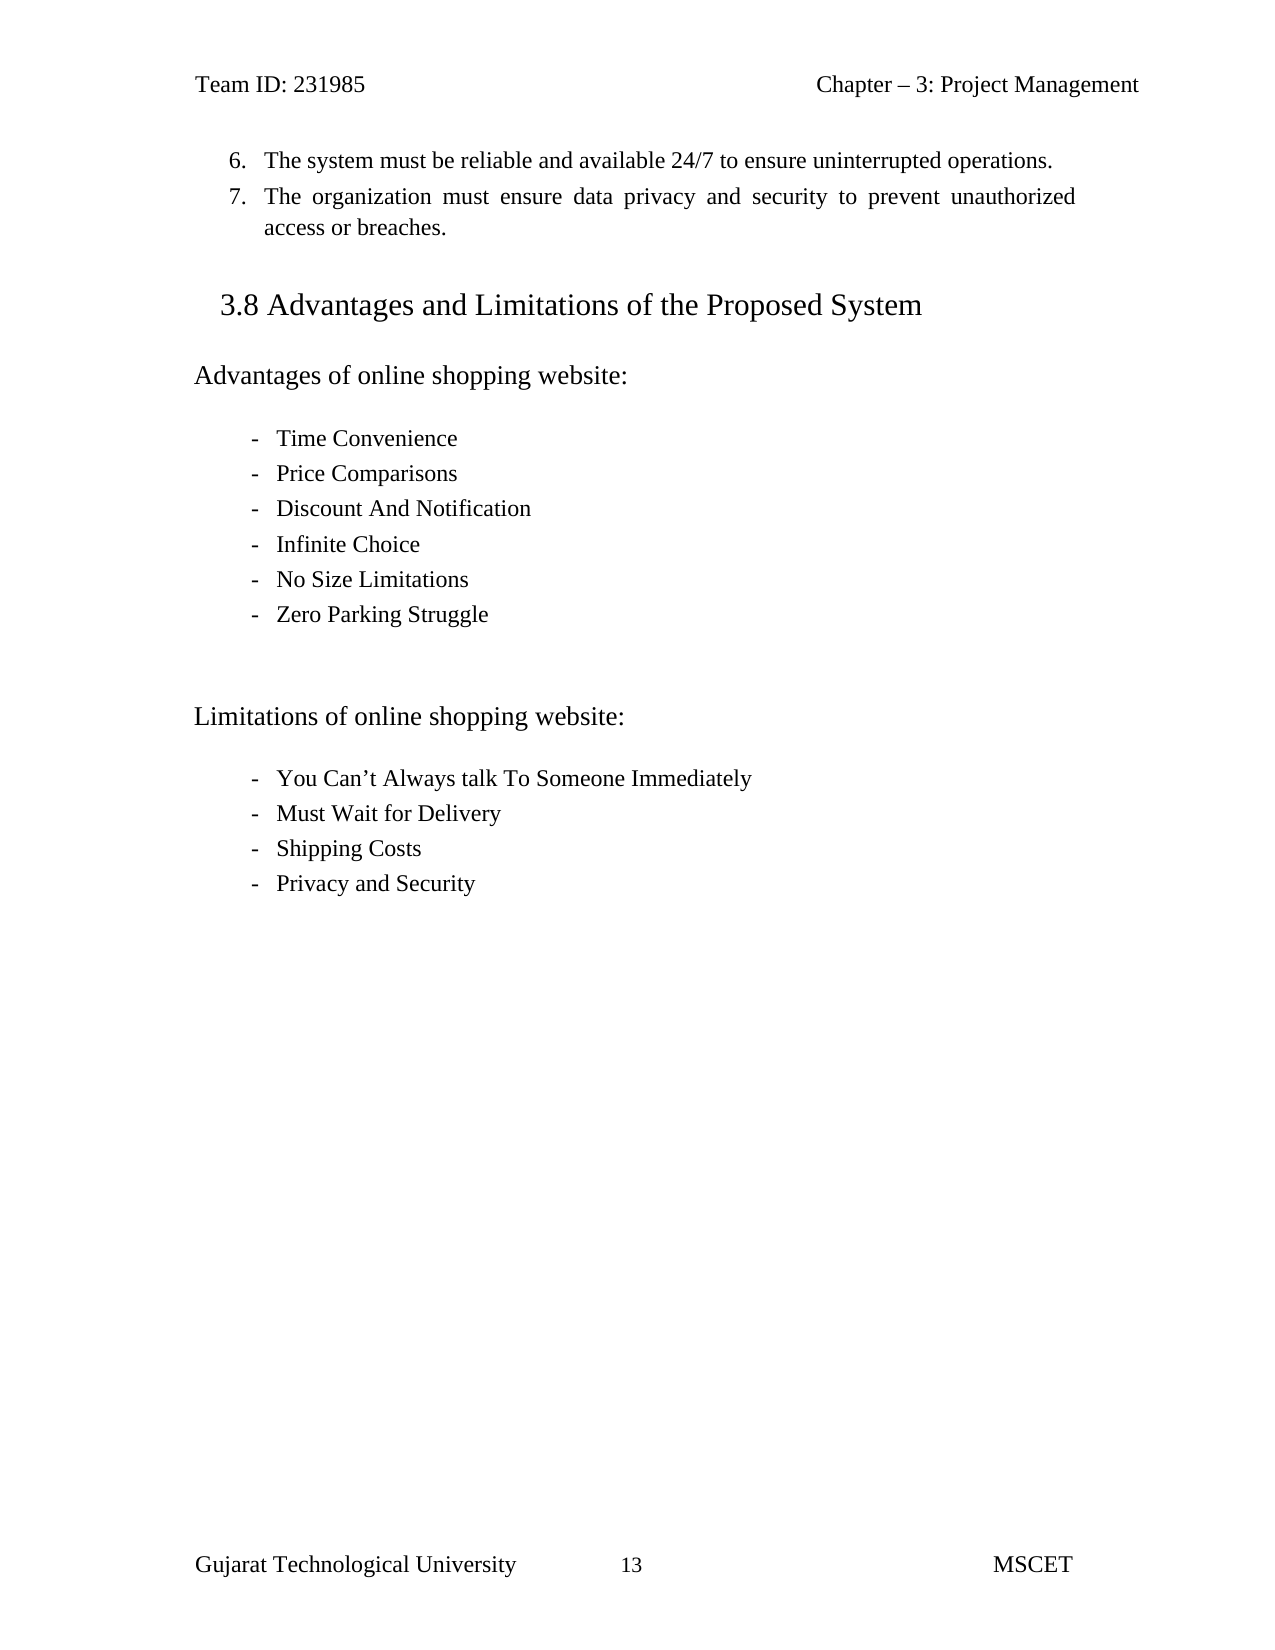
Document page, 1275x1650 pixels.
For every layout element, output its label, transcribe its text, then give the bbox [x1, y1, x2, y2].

list You Can’t Always talk To Someone Immediately [251, 764, 1077, 791]
list Must Wait for Delivery [251, 799, 1077, 827]
list Shipping Costs [251, 834, 1077, 862]
list Time Convenience [251, 424, 1077, 452]
list The organization must ensure data privacy and security to prevent unauthorized access or breaches. [229, 182, 1077, 240]
text Advantages of online shopping website: [193, 359, 1078, 391]
text Limitations of online shopping website: [193, 700, 1078, 731]
list The system must be reliable and available 24/7 to ensure uninterrupted operations. [229, 146, 1077, 174]
list Infinite Choice [251, 529, 1077, 557]
list No Size Limitations [251, 565, 1077, 592]
list Privacy and Security [251, 869, 1077, 897]
list Discount And Notification [251, 494, 1077, 522]
subtitle 3.8 Advantages and Limitations of the Proposed System [220, 286, 1078, 322]
list Price Comparisons [251, 459, 1077, 487]
list Zero Parking Struggle [251, 600, 1077, 628]
